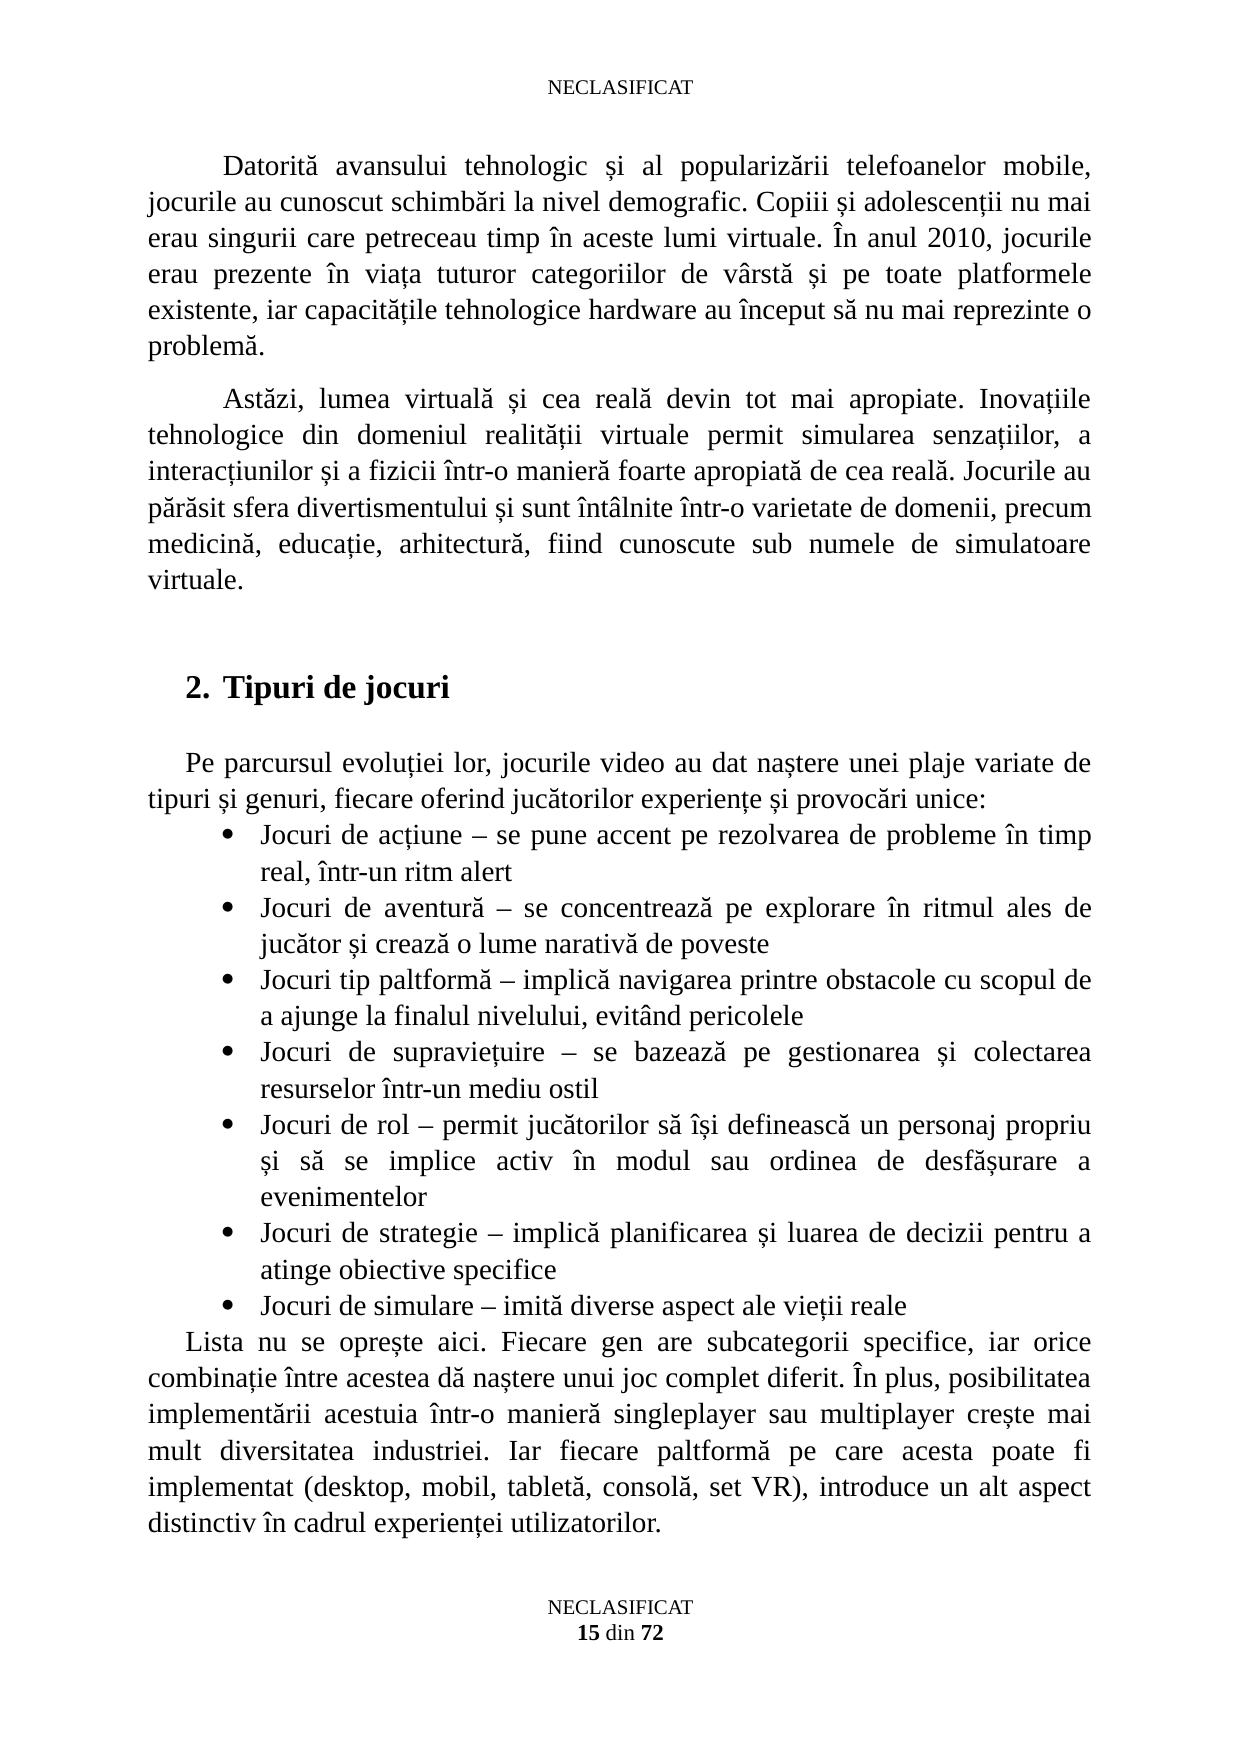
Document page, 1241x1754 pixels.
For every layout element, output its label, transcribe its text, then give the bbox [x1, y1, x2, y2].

list Jocuri de strategie – implică planificarea și luarea de decizii pentru a atinge obiective specifice [223, 1216, 1092, 1285]
list Jocuri de supraviețuire – se bazează pe gestionarea și colectarea resurselor într-un mediu ostil [223, 1034, 1092, 1104]
subtitle Tipuri de jocuri [185, 668, 1092, 706]
text Datorită avansului tehnologic și al popularizării telefoanelor mobile, jocurile au cunoscut schimbări la nivel demografic. Copiii și adolescenții nu mai erau singurii care petreceau timp în aceste lumi virtuale. În anul 2010, jocurile erau prezente în viața tuturor categoriilor de vârstă și pe toate platformele existente, iar capacitățile tehnologice hardware au început să nu mai reprezinte o problemă. [148, 148, 1092, 362]
text Astăzi, lumea virtuală și cea reală devin tot mai apropiate. Inovațiile tehnologice din domeniul realității virtuale permit simularea senzațiilor, a interacțiunilor și a fizicii într-o manieră foarte apropiată de cea reală. Jocurile au părăsit sfera divertismentului și sunt întâlnite într-o varietate de domenii, precum medicină, educație, arhitectură, fiind cunoscute sub numele de simulatoare virtuale. [148, 381, 1092, 596]
list Jocuri de rol – permit jucătorilor să își definească un personaj propriu și să se implice activ în modul sau ordinea de desfășurare a evenimentelor [223, 1107, 1092, 1213]
text Lista nu se oprește aici. Fiecare gen are subcategorii specifice, iar orice combinație între acestea dă naștere unui joc complet diferit. În plus, posibilitatea implementării acestuia într-o manieră singleplayer sau multiplayer crește mai mult diversitatea industriei. Iar fiecare paltformă pe care acesta poate fi implementat (desktop, mobil, tabletă, consolă, set VR), introduce un alt aspect distinctiv în cadrul experienței utilizatorilor. [148, 1324, 1092, 1538]
list Jocuri de acțiune – se pune accent pe rezolvarea de probleme în timp real, într-un ritm alert [223, 817, 1092, 887]
text Pe parcursul evoluției lor, jocurile video au dat naștere unei plaje variate de tipuri și genuri, fiecare oferind jucătorilor experiențe și provocări unice: [148, 745, 1092, 815]
list Jocuri de simulare – imită diverse aspect ale vieții reale [223, 1288, 1092, 1322]
list Jocuri tip paltformă – implică navigarea printre obstacole cu scopul de a ajunge la finalul nivelului, evitând pericolele [223, 962, 1092, 1032]
list Jocuri de aventură – se concentrează pe explorare în ritmul ales de jucător și crează o lume narativă de poveste [223, 890, 1092, 959]
